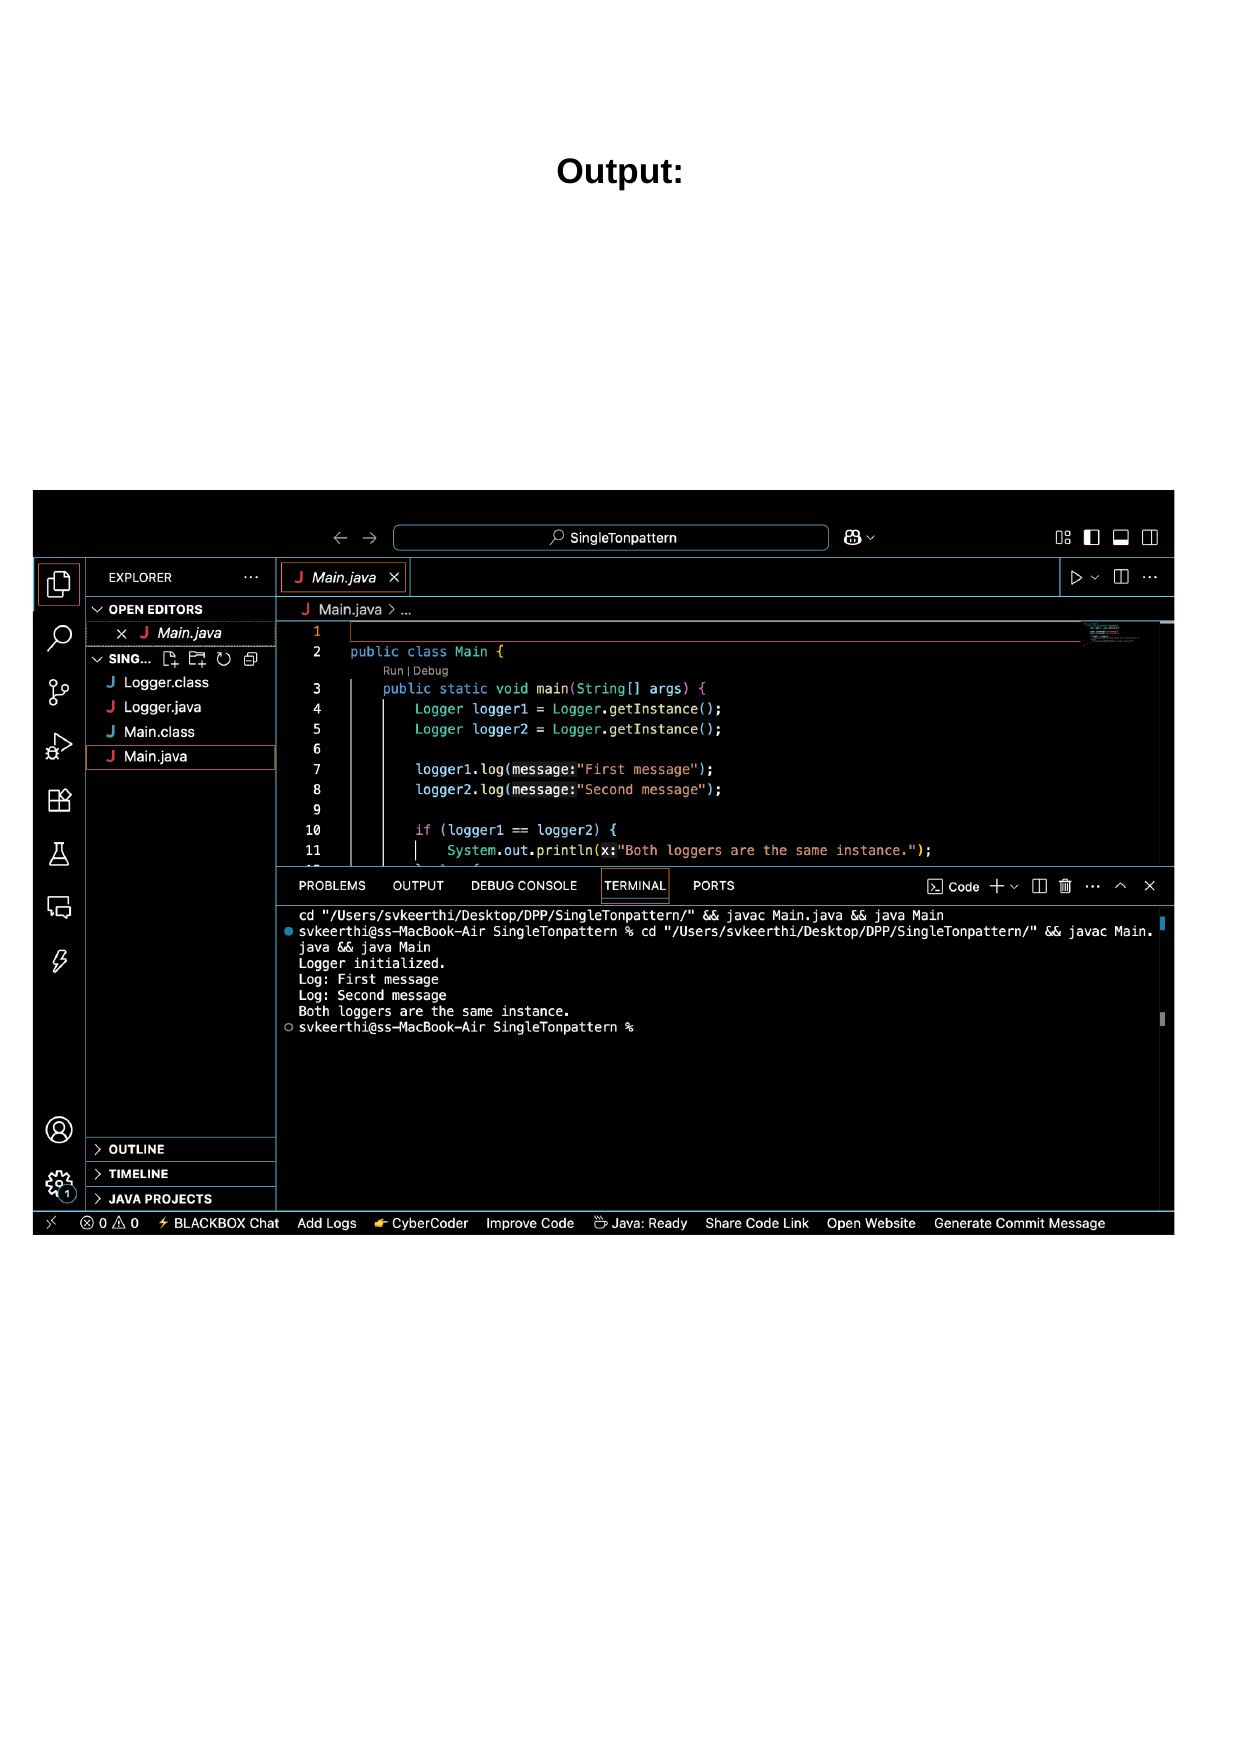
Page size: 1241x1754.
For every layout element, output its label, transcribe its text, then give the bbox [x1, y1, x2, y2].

text Output: [150, 150, 1090, 191]
picture [32, 490, 1175, 1235]
